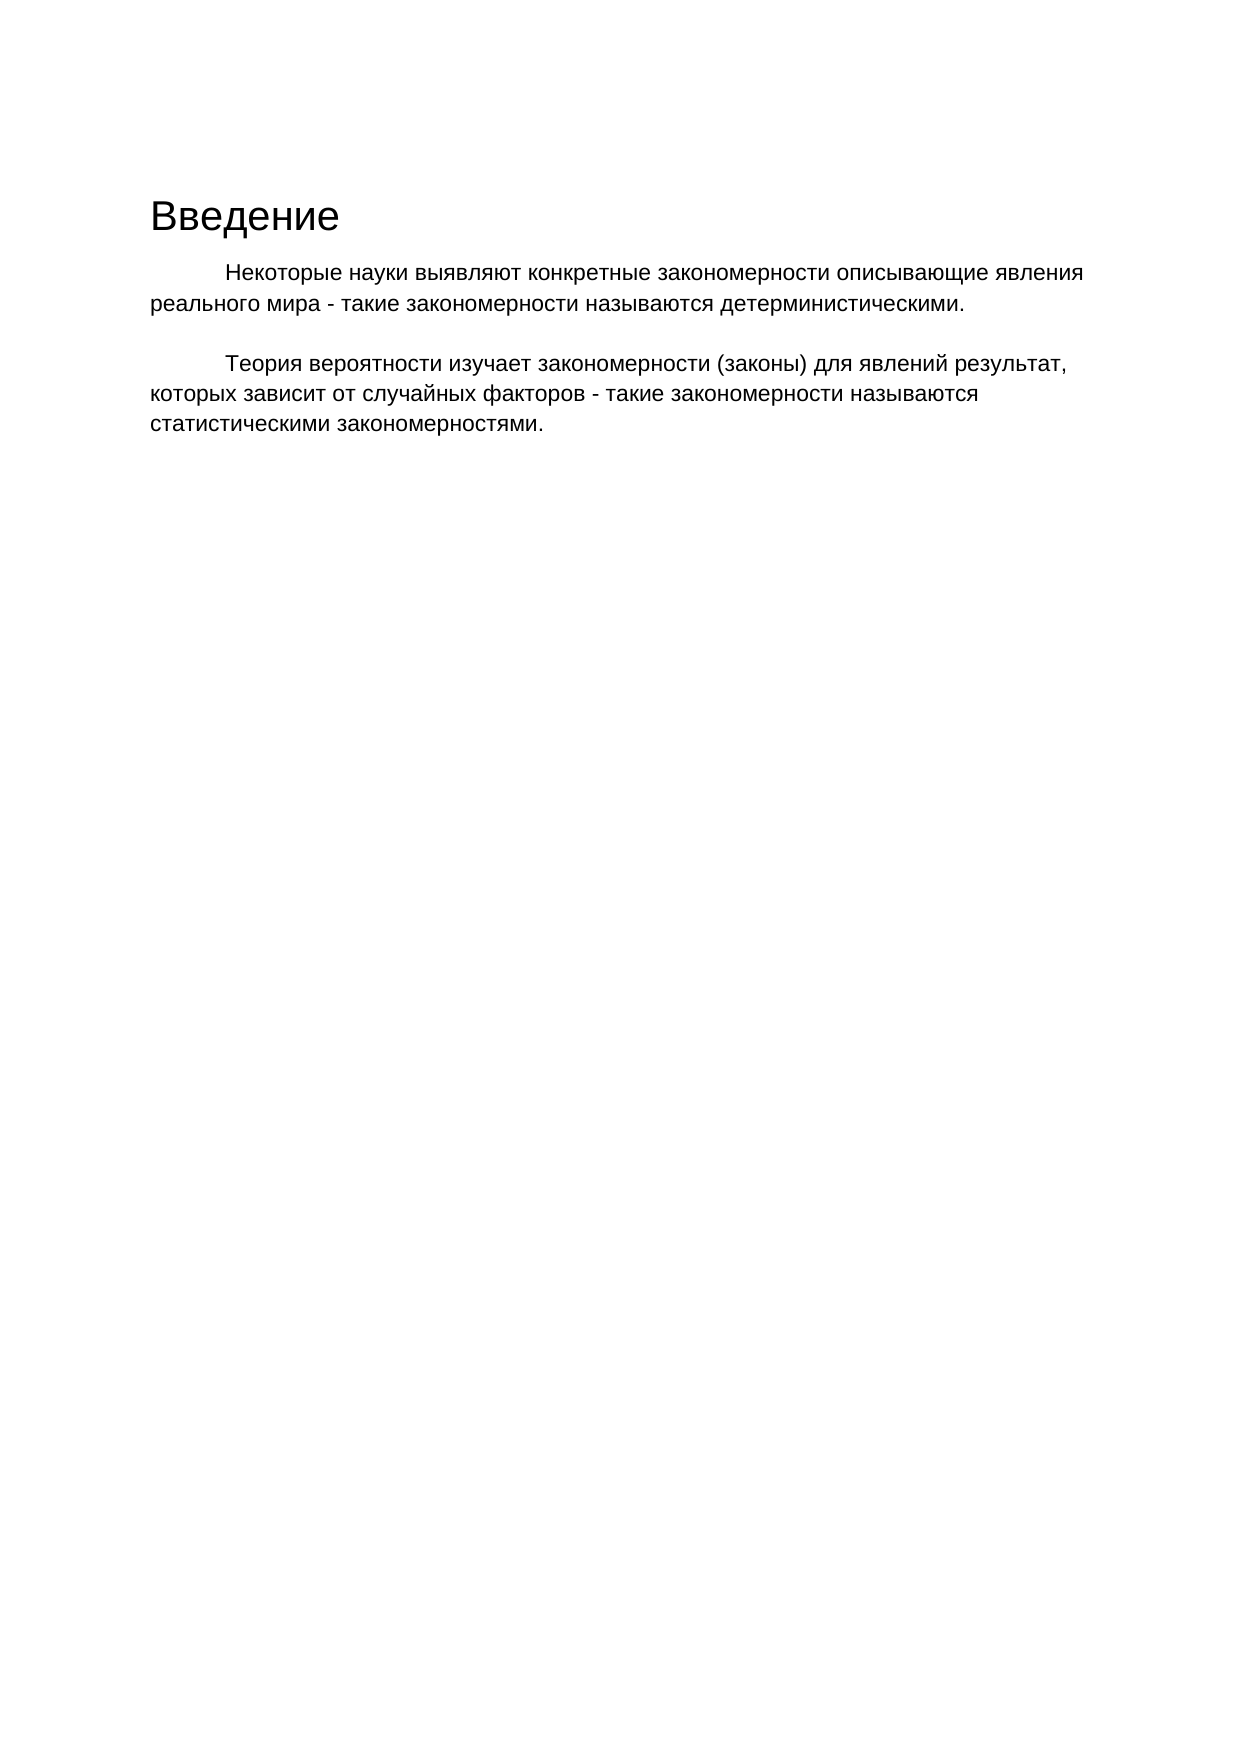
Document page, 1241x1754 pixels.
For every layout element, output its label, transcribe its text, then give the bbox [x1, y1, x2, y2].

text Некоторые науки выявляют конкретные закономерности описывающие явления реального мира - такие закономерности называются детерминистическими. [150, 259, 1090, 316]
subtitle Введение [150, 192, 1090, 239]
text Теория вероятности изучает закономерности (законы) для явлений результат, которых зависит от случайных факторов - такие закономерности называются статистическими закономерностями. [150, 350, 1090, 437]
